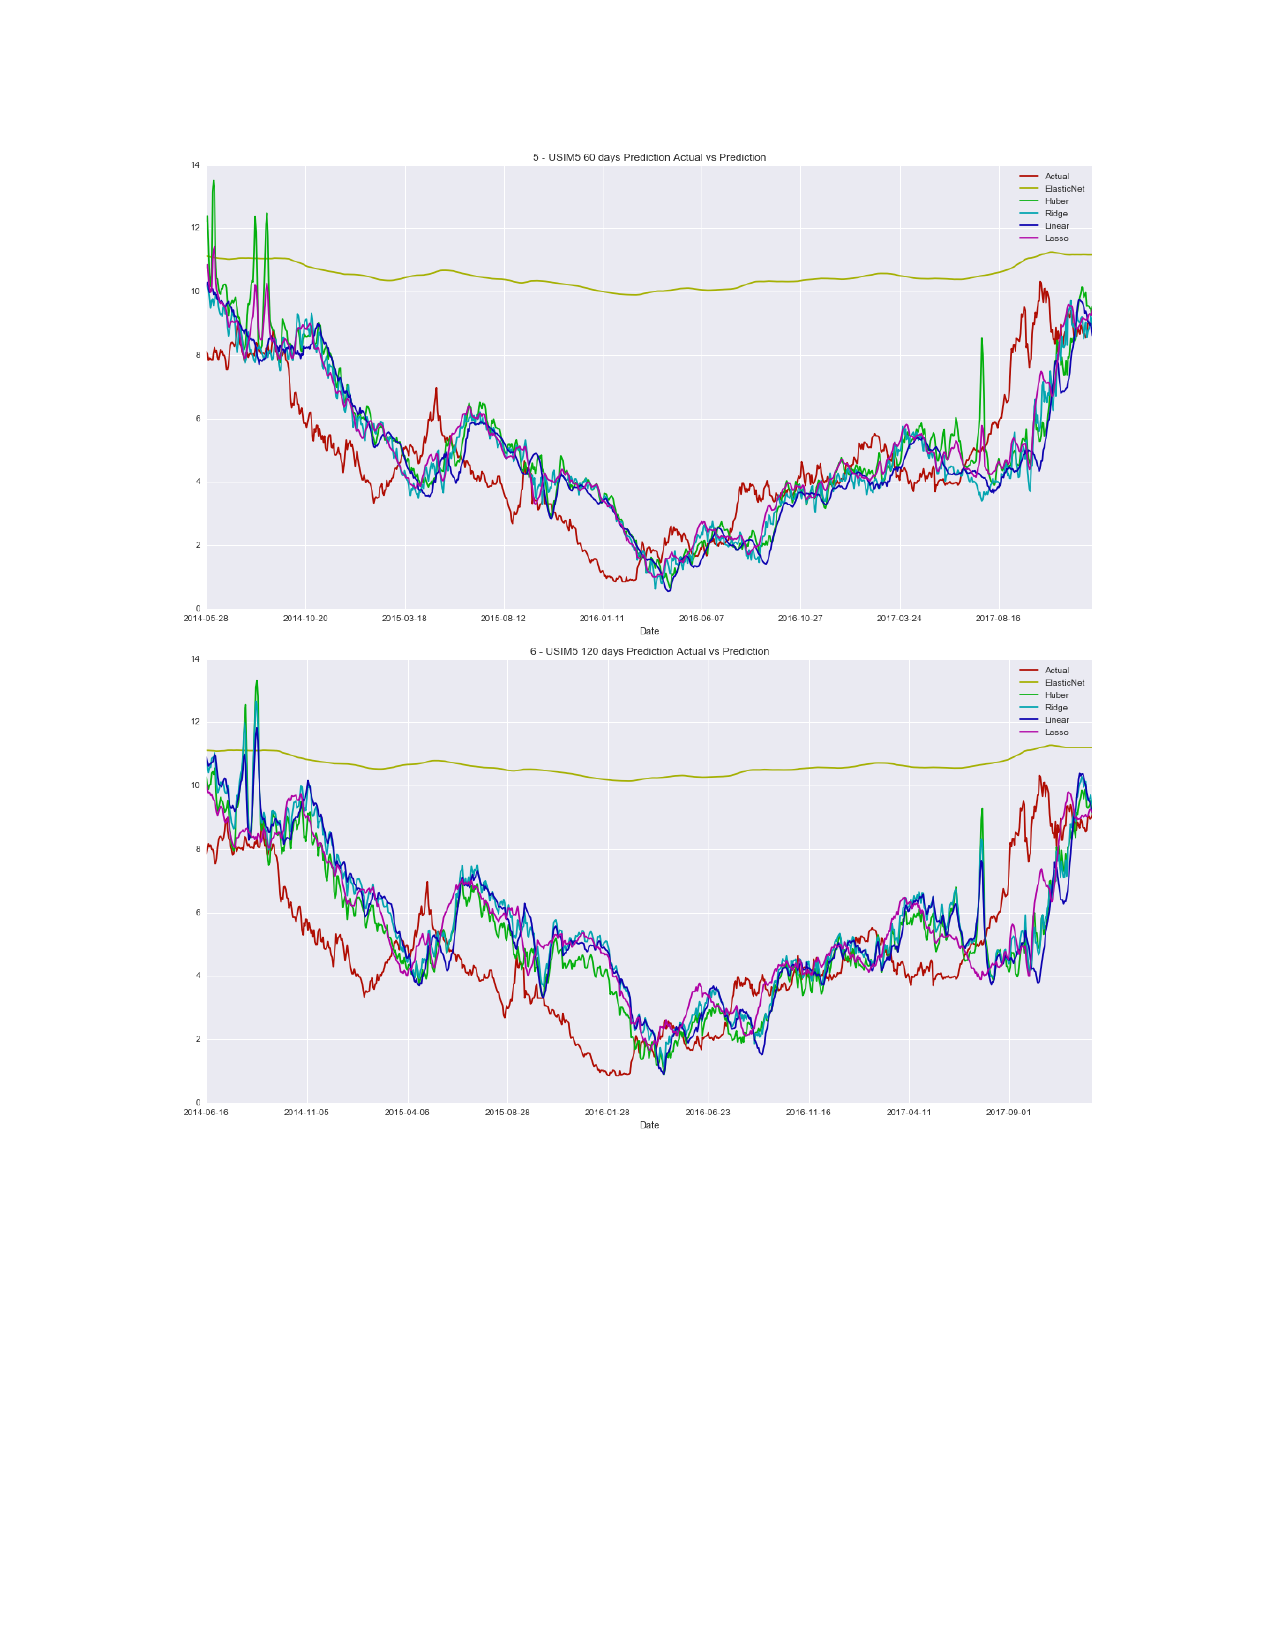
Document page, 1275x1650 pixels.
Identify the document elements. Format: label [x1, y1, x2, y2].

picture [177, 147, 1098, 1136]
